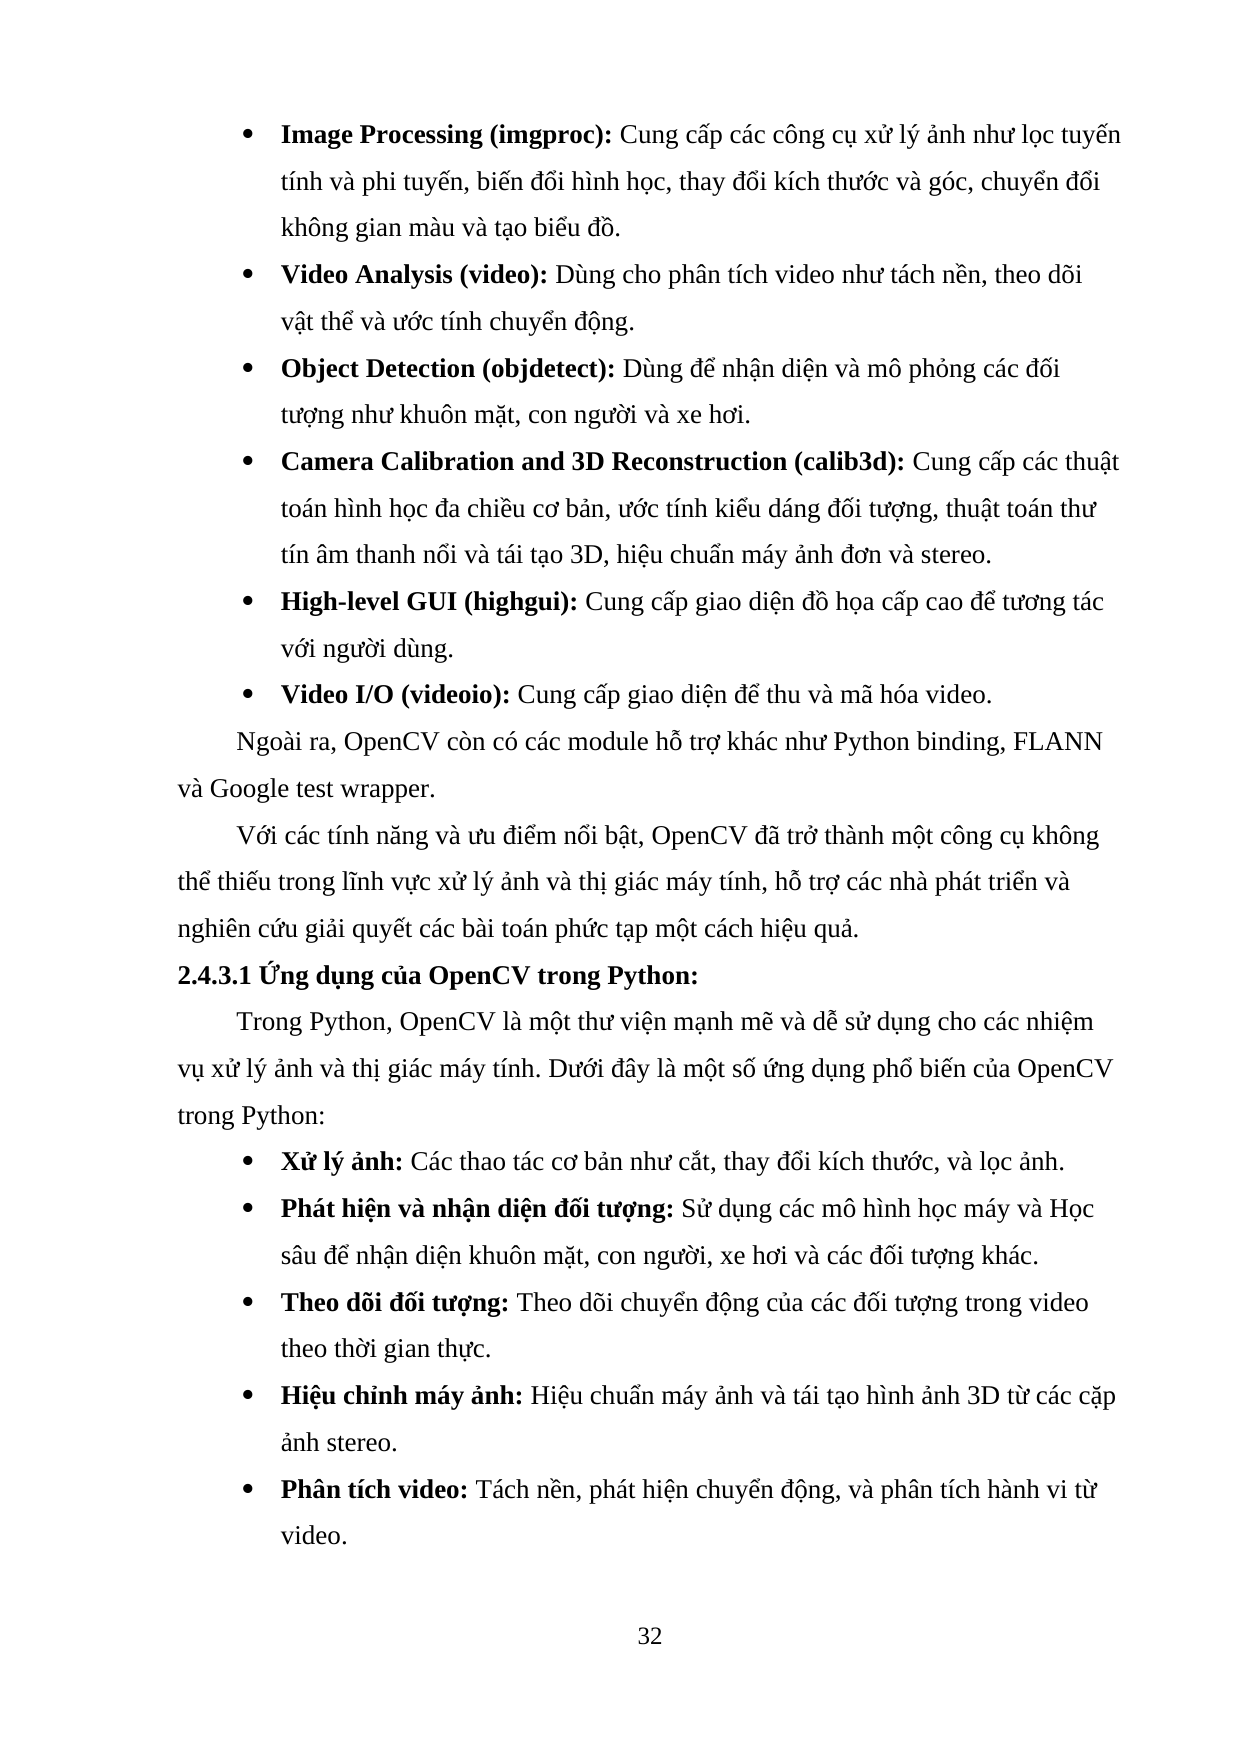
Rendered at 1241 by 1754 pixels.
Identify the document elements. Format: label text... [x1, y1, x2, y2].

list Image Processing (imgproc): Cung cấp các công cụ xử lý ảnh như lọc tuyến tính và phi tuyến, biến đổi hình học, thay đổi kích thước và góc, chuyển đổi không gian màu và tạo biểu đồ. [243, 118, 1122, 243]
list Phát hiện và nhận diện đối tượng: Sử dụng các mô hình học máy và Học sâu để nhận diện khuôn mặt, con người, xe hơi và các đối tượng khác. [243, 1192, 1122, 1270]
list Object Detection (objdetect): Dùng để nhận diện và mô phỏng các đối tượng như khuôn mặt, con người và xe hơi. [243, 352, 1122, 429]
list Video I/O (videoio): Cung cấp giao diện để thu và mã hóa video. [243, 679, 1122, 710]
list Xử lý ảnh: Các thao tác cơ bản như cắt, thay đổi kích thước, và lọc ảnh. [243, 1146, 1122, 1177]
text 2.4.3.1 Ứng dụng của OpenCV trong Python: [177, 959, 1122, 990]
text Trong Python, OpenCV là một thư viện mạnh mẽ và dễ sử dụng cho các nhiệm vụ xử lý ảnh và thị giác máy tính. Dưới đây là một số ứng dụng phổ biến của OpenCV trong Python: [177, 1006, 1122, 1130]
text Ngoài ra, OpenCV còn có các module hỗ trợ khác như Python binding, FLANN và Google test wrapper. [177, 726, 1122, 803]
list Hiệu chỉnh máy ảnh: Hiệu chuẩn máy ảnh và tái tạo hình ảnh 3D từ các cặp ảnh stereo. [243, 1379, 1122, 1457]
list High-level GUI (highgui): Cung cấp giao diện đồ họa cấp cao để tương tác với người dùng. [243, 585, 1122, 663]
list Camera Calibration and 3D Reconstruction (calib3d): Cung cấp các thuật toán hình học đa chiều cơ bản, ước tính kiểu dáng đối tượng, thuật toán thư tín âm thanh nổi và tái tạo 3D, hiệu chuẩn máy ảnh đơn và stereo. [243, 445, 1122, 570]
list Video Analysis (video): Dùng cho phân tích video như tách nền, theo dõi vật thể và ước tính chuyển động. [243, 258, 1122, 336]
text Với các tính năng và ưu điểm nổi bật, OpenCV đã trở thành một công cụ không thể thiếu trong lĩnh vực xử lý ảnh và thị giác máy tính, hỗ trợ các nhà phát triển và nghiên cứu giải quyết các bài toán phức tạp một cách hiệu quả. [177, 819, 1122, 943]
list Theo dõi đối tượng: Theo dõi chuyển động của các đối tượng trong video theo thời gian thực. [243, 1286, 1122, 1364]
list Phân tích video: Tách nền, phát hiện chuyển động, và phân tích hành vi từ video. [243, 1473, 1122, 1551]
